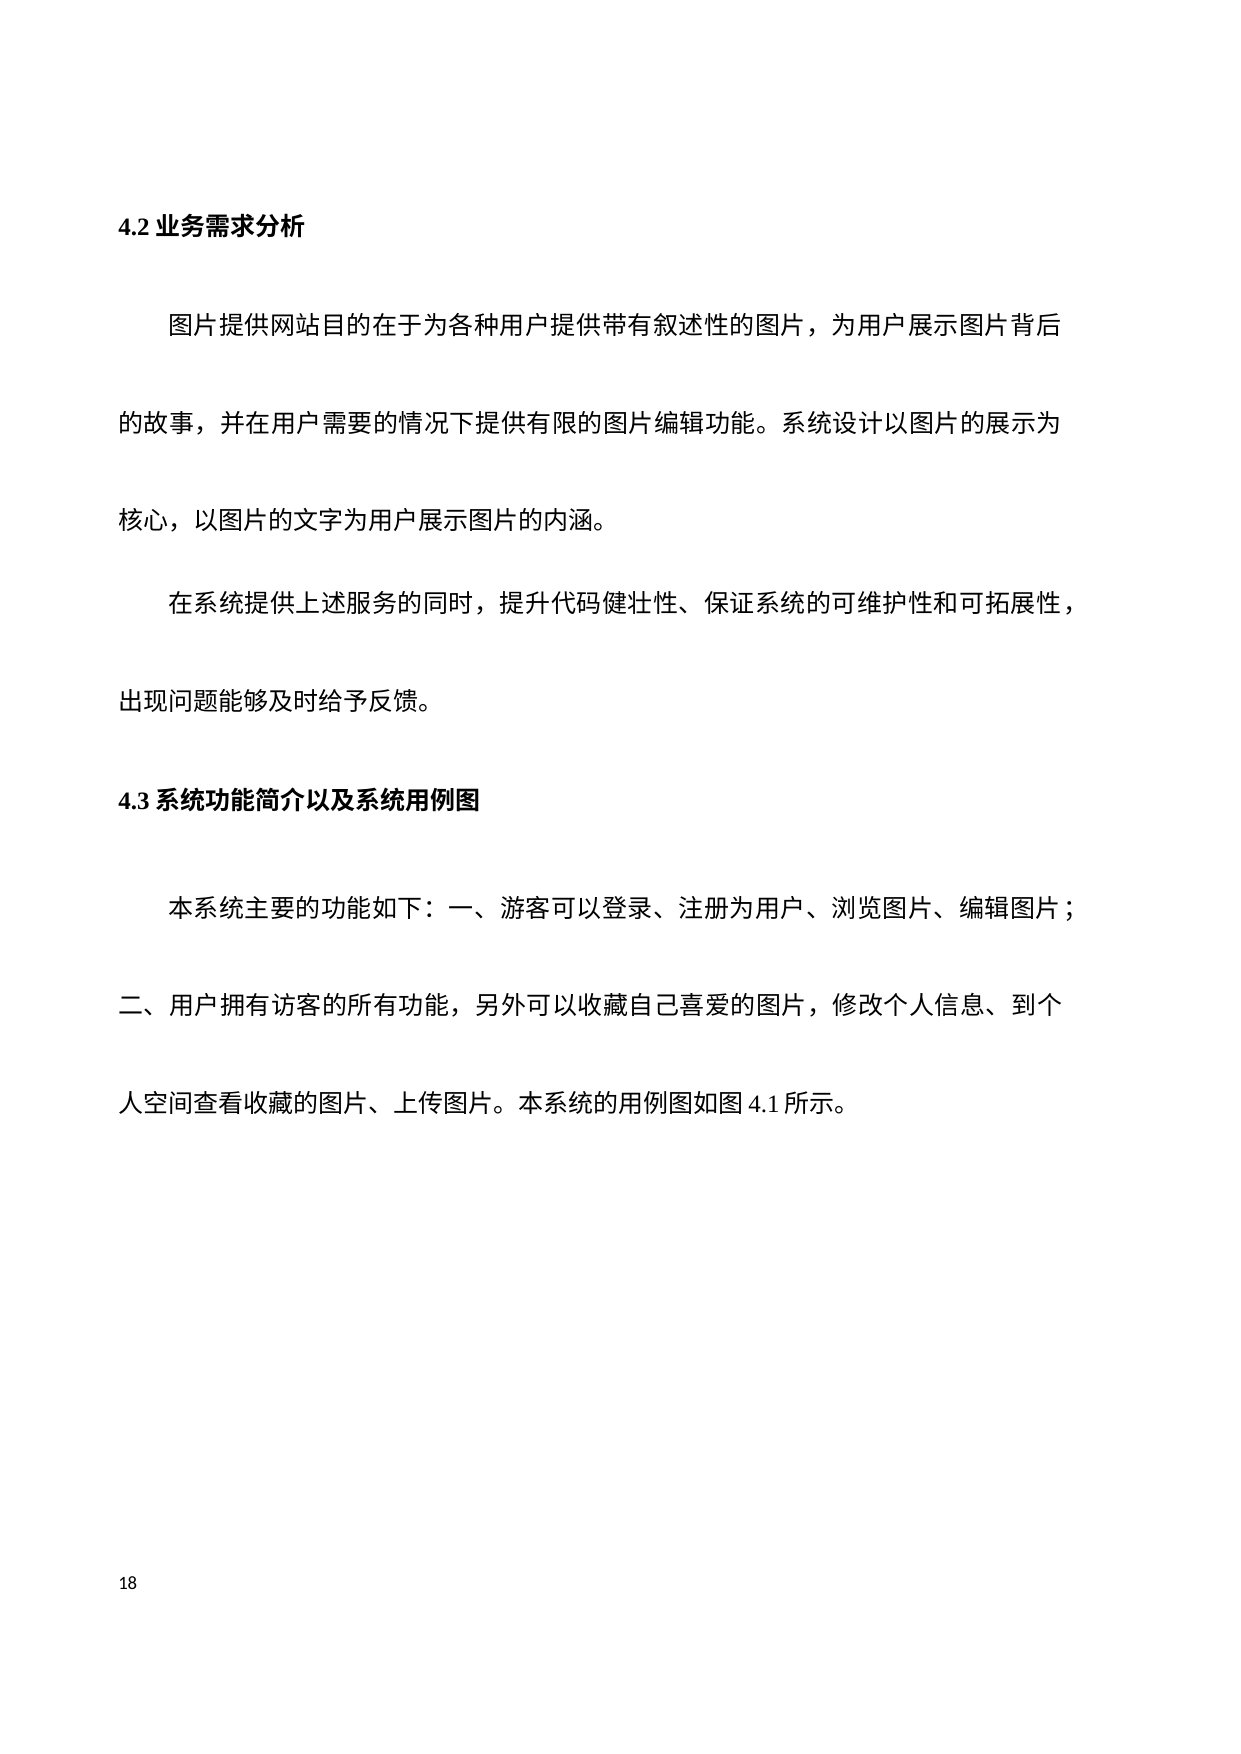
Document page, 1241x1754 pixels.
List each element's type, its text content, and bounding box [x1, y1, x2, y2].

subtitle 4.2 业务需求分析 [118, 192, 1063, 257]
text 本系统主要的功能如下：一、游客可以登录、注册为用户、浏览图片、编辑图片；二、用户拥有访客的所有功能，另外可以收藏自己喜爱的图片，修改个人信息、到个人空间查看收藏的图片、上传图片。本系统的用例图如图4.1所示。 [118, 874, 1063, 1134]
text 在系统提供上述服务的同时，提升代码健壮性、保证系统的可维护性和可拓展性，出现问题能够及时给予反馈。 [118, 569, 1063, 732]
text 图片提供网站目的在于为各种用户提供带有叙述性的图片，为用户展示图片背后的故事，并在用户需要的情况下提供有限的图片编辑功能。系统设计以图片的展示为核心，以图片的文字为用户展示图片的内涵。 [118, 291, 1063, 551]
subtitle 4.3 系统功能简介以及系统用例图 [118, 766, 1063, 831]
